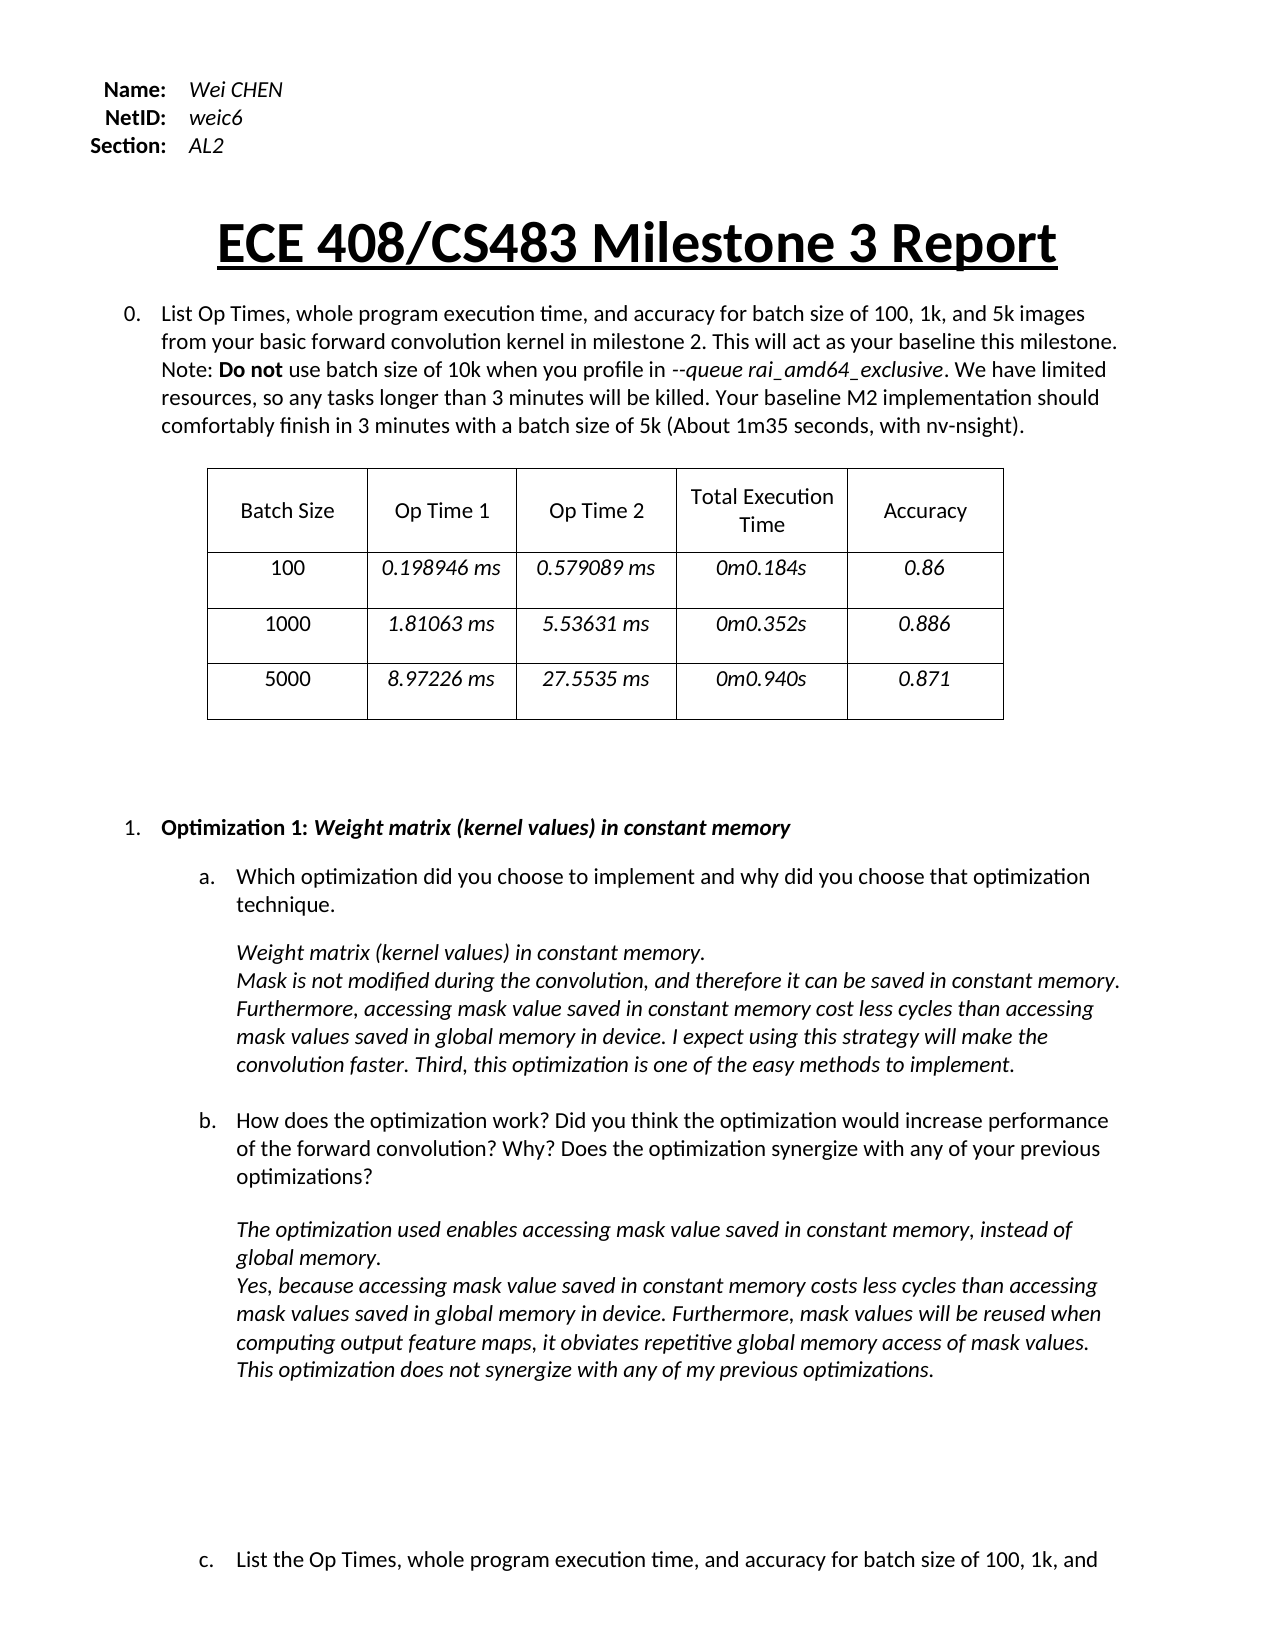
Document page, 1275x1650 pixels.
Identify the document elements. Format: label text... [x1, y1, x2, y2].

table_cell Weight matrix (kernel values) in constant memory. Mask is not modified during the convolution, and therefore it can be saved in constant memory. Furthermore, accessing mask value saved in constant memory cost less cycles than accessing mask values saved in global memory in device. I expect using this strategy will make the convolution faster. Third, this optimization is one of the easy methods to implement. [75, 938, 1136, 1106]
table_header Name: [75, 75, 178, 103]
table_cell Optimization 1: Weight matrix (kernel values) in constant memory [75, 813, 1136, 862]
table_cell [75, 1545, 1136, 1575]
table_cell NetID: [75, 103, 178, 131]
table_cell The optimization used enables accessing mask value saved in constant memory, instead of global memory. Yes, because accessing mask value saved in constant memory costs less cycles than accessing mask values saved in global memory in device. Furthermore, mask values will be reused when computing output feature maps, it obviates repetitive global memory access of mask values. This optimization does not synergize with any of my previous optimizations. [75, 1216, 1136, 1545]
table_cell Which optimization did you choose to implement and why did you choose that optimization technique. [75, 862, 1136, 938]
table_header Wei CHEN [178, 75, 656, 103]
text ECE 408/CS483 Milestone 3 Report [75, 206, 1200, 277]
table_cell Section: [75, 131, 178, 159]
table_header List Op Times, whole program execution time, and accuracy for batch size of 100, 1k, and 5k images from your basic forward convolution kernel in milestone 2. This will act as your baseline this milestone. Note: Do not use batch size of 10k when you profile in --queue rai_amd64_exclusive. We have limited resources, so any tasks longer than 3 minutes will be killed. Your baseline M2 implementation should comfortably finish in 3 minutes with a batch size of 5k (About 1m35 seconds, with nv-nsight). [75, 300, 1136, 468]
table_cell AL2 [178, 131, 656, 159]
table_cell weic6 [178, 103, 656, 131]
table_cell [75, 468, 1136, 813]
table_cell How does the optimization work? Did you think the optimization would increase performance of the forward convolution? Why? Does the optimization synergize with any of your previous optimizations? [75, 1106, 1136, 1216]
